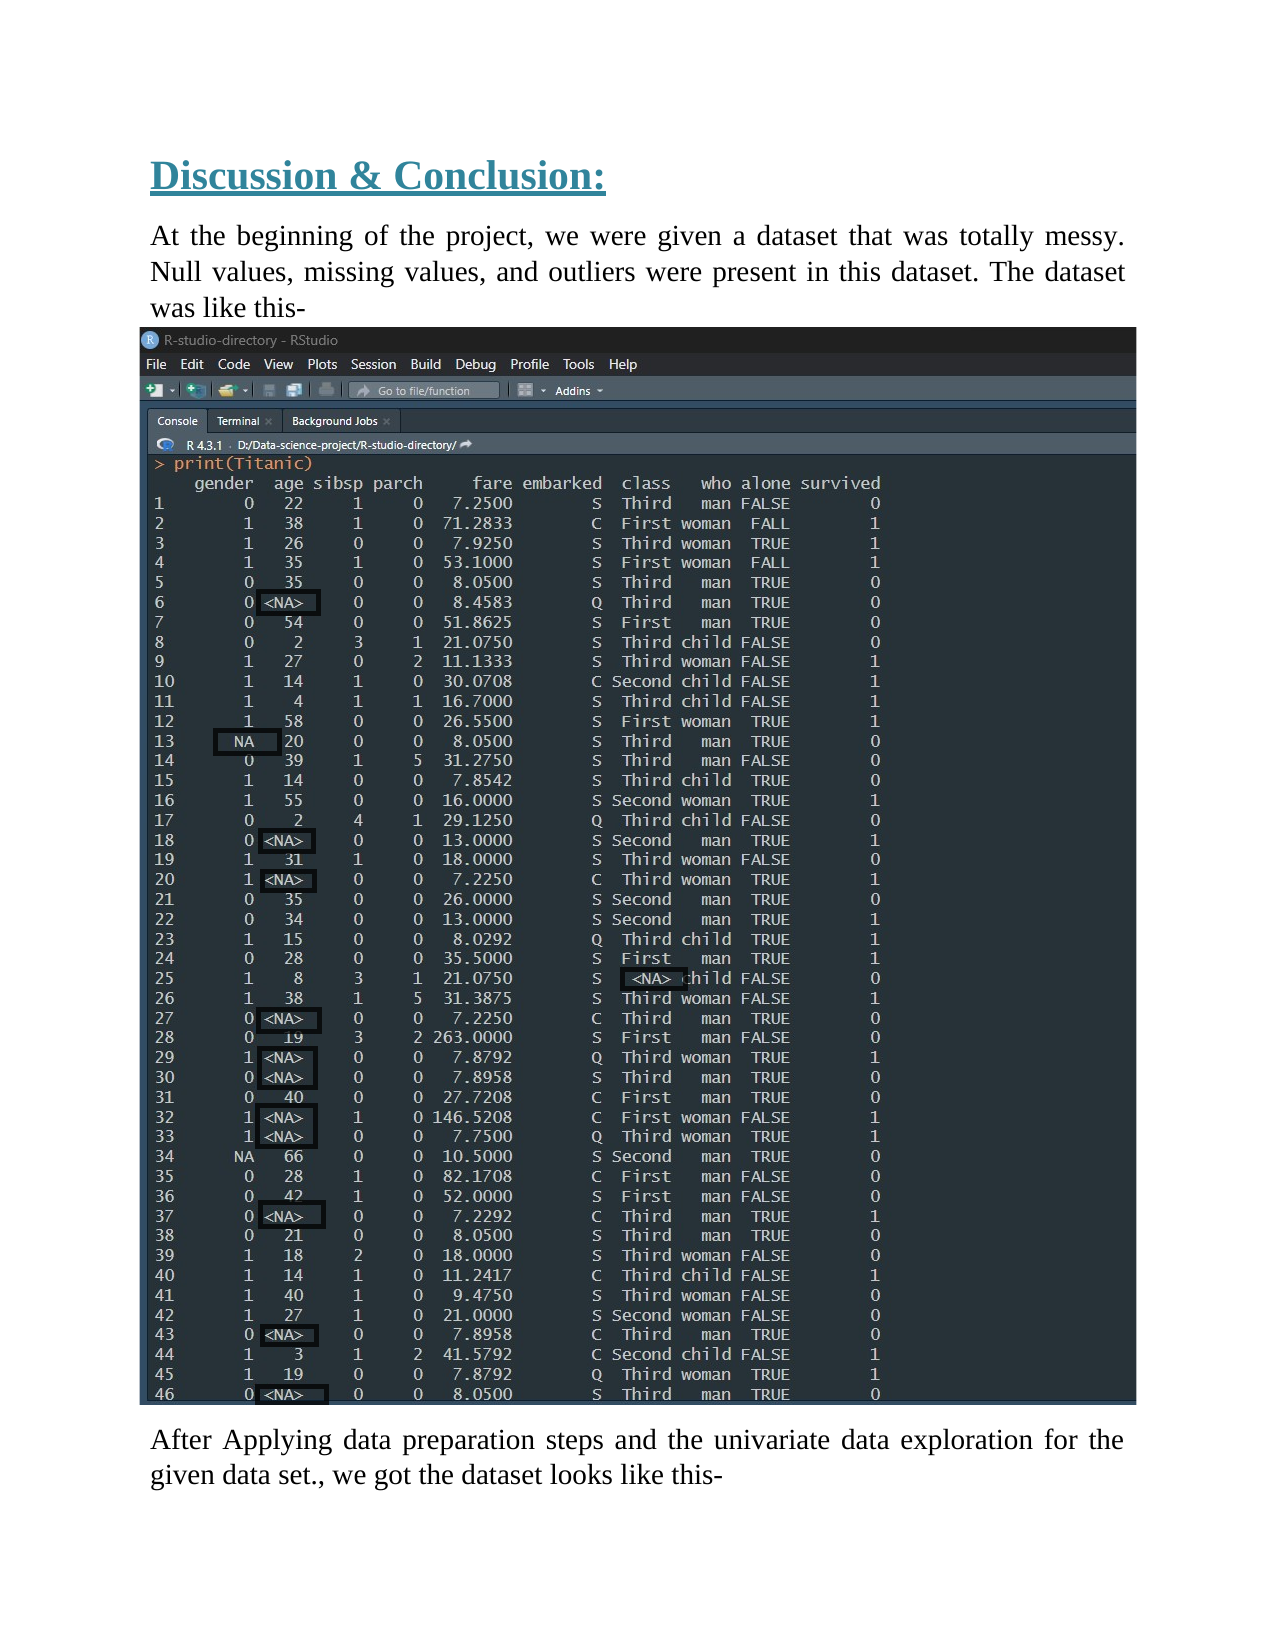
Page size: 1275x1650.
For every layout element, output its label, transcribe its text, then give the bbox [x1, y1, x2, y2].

subtitle Discussion & Conclusion: [150, 150, 1137, 198]
text After Applying data preparation steps and the univariate data exploration for the given data set., we got the dataset looks like this- [150, 1422, 1126, 1491]
text At the beginning of the project, we were given a dataset that was totally messy. Null values, missing values, and outliers were present in this dataset. The dataset was like this- [150, 218, 1126, 324]
picture [139, 327, 1137, 1405]
